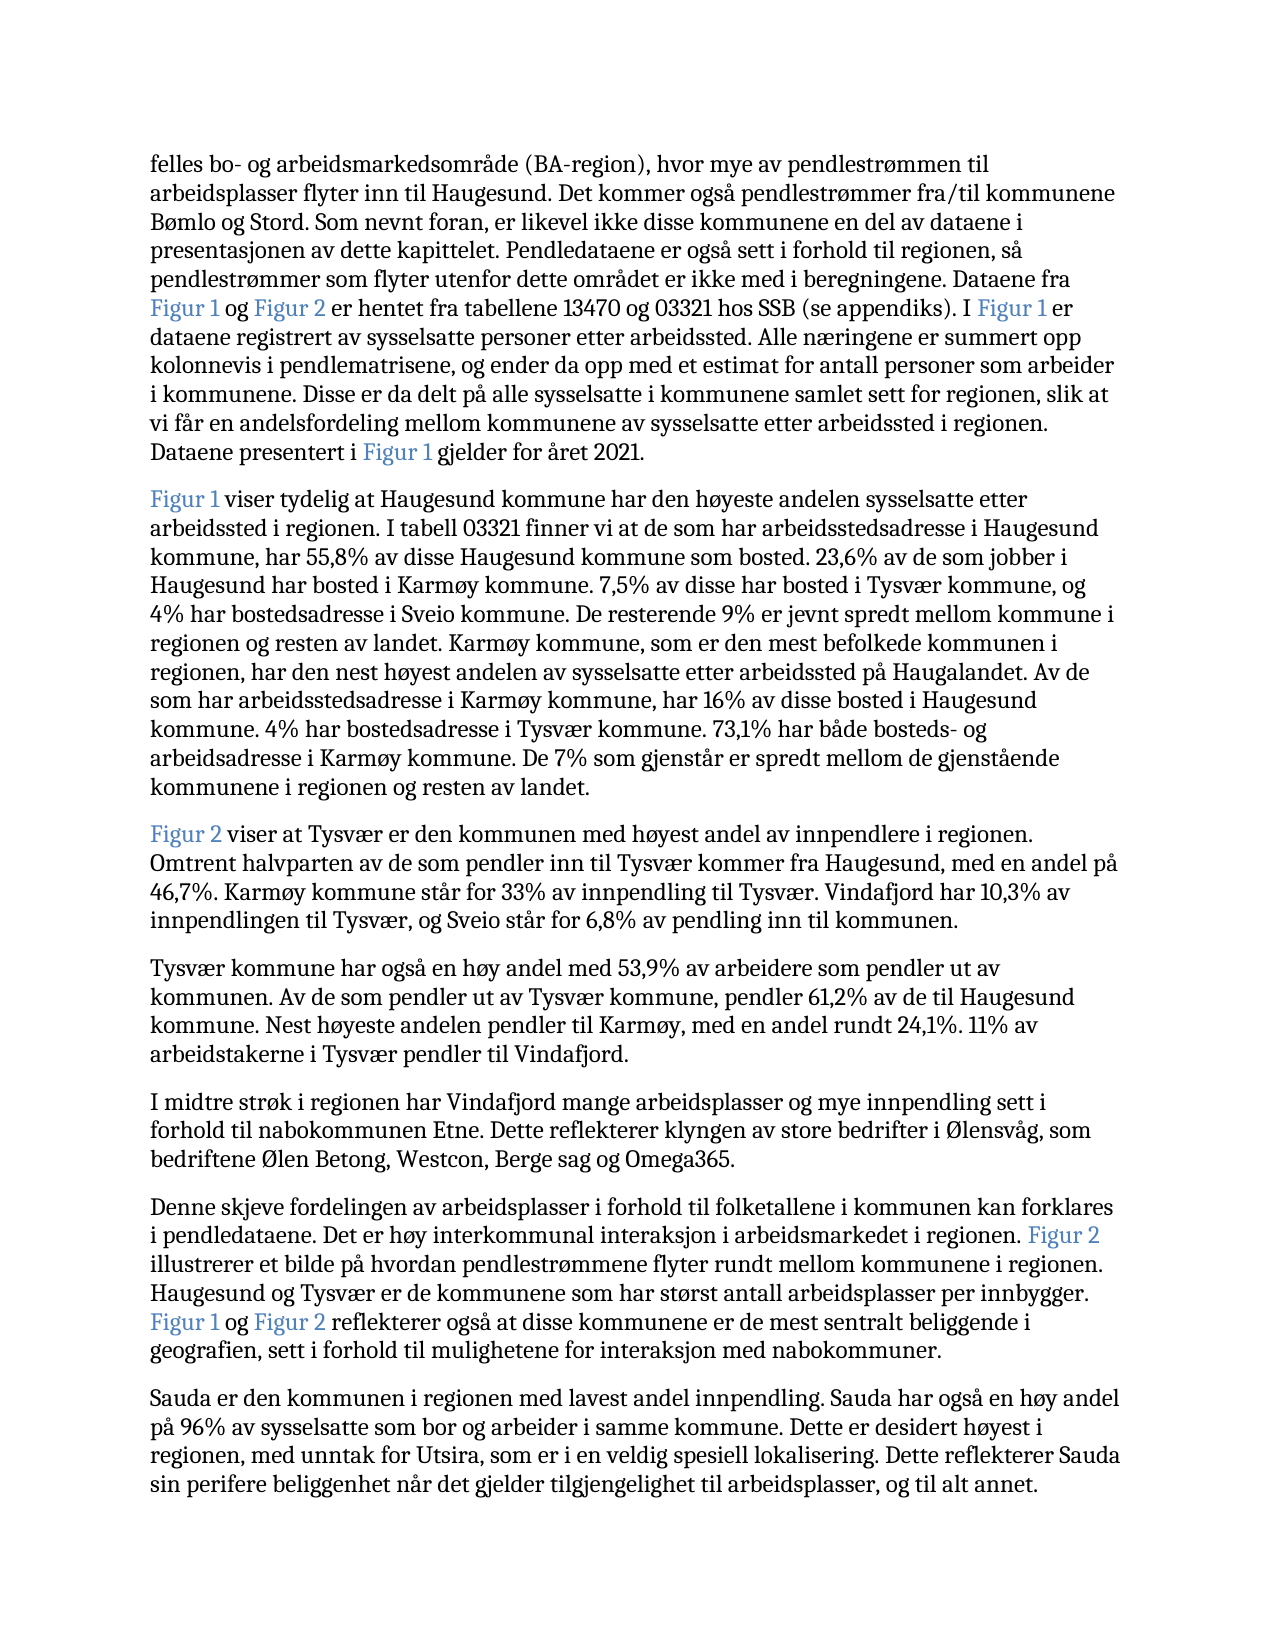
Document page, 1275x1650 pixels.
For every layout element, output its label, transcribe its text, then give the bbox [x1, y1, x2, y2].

text Denne skjeve fordelingen av arbeidsplasser i forhold til folketallene i kommunen kan forklares i pendledataene. Det er høy interkommunal interaksjon i arbeidsmarkedet i regionen. Figur 2 illustrerer et bilde på hvordan pendlestrømmene flyter rundt mellom kommunene i regionen. Haugesund og Tysvær er de kommunene som har størst antall arbeidsplasser per innbygger. Figur 1 og Figur 2 reflekterer også at disse kommunene er de mest sentralt beliggende i geografien, sett i forhold til mulighetene for interaksjon med nabokommuner. [150, 1192, 1125, 1365]
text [150, 150, 1125, 466]
text Sauda er den kommunen i regionen med lavest andel innpendling. Sauda har også en høy andel på 96% av sysselsatte som bor og arbeider i samme kommune. Dette er desidert høyest i regionen, med unntak for Utsira, som er i en veldig spesiell lokalisering. Dette reflekterer Sauda sin perifere beliggenhet når det gjelder tilgjengelighet til arbeidsplasser, og til alt annet. [150, 1384, 1125, 1499]
text Figur 1 viser tydelig at Haugesund kommune har den høyeste andelen sysselsatte etter arbeidssted i regionen. I tabell 03321 finner vi at de som har arbeidsstedsadresse i Haugesund kommune, har 55,8% av disse Haugesund kommune som bosted. 23,6% av de som jobber i Haugesund har bosted i Karmøy kommune. 7,5% av disse har bosted i Tysvær kommune, og 4% har bostedsadresse i Sveio kommune. De resterende 9% er jevnt spredt mellom kommune i regionen og resten av landet. Karmøy kommune, som er den mest befolkede kommunen i regionen, har den nest høyest andelen av sysselsatte etter arbeidssted på Haugalandet. Av de som har arbeidsstedsadresse i Karmøy kommune, har 16% av disse bosted i Haugesund kommune. 4% har bostedsadresse i Tysvær kommune. 73,1% har både bosteds- og arbeidsadresse i Karmøy kommune. De 7% som gjenstår er spredt mellom de gjenstående kommunene i regionen og resten av landet. [150, 485, 1125, 801]
text I midtre strøk i regionen har Vindafjord mange arbeidsplasser og mye innpendling sett i forhold til nabokommunen Etne. Dette reflekterer klyngen av store bedrifter i Ølensvåg, som bedriftene Ølen Betong, Westcon, Berge sag og Omega365. [150, 1087, 1125, 1174]
text Figur 2 viser at Tysvær er den kommunen med høyest andel av innpendlere i regionen. Omtrent halvparten av de som pendler inn til Tysvær kommer fra Haugesund, med en andel på 46,7%. Karmøy kommune står for 33% av innpendling til Tysvær. Vindafjord har 10,3% av innpendlingen til Tysvær, og Sveio står for 6,8% av pendling inn til kommunen. [150, 820, 1125, 935]
text Tysvær kommune har også en høy andel med 53,9% av arbeidere som pendler ut av kommunen. Av de som pendler ut av Tysvær kommune, pendler 61,2% av de til Haugesund kommune. Nest høyeste andelen pendler til Karmøy, med en andel rundt 24,1%. 11% av arbeidstakerne i Tysvær pendler til Vindafjord. [150, 954, 1125, 1069]
